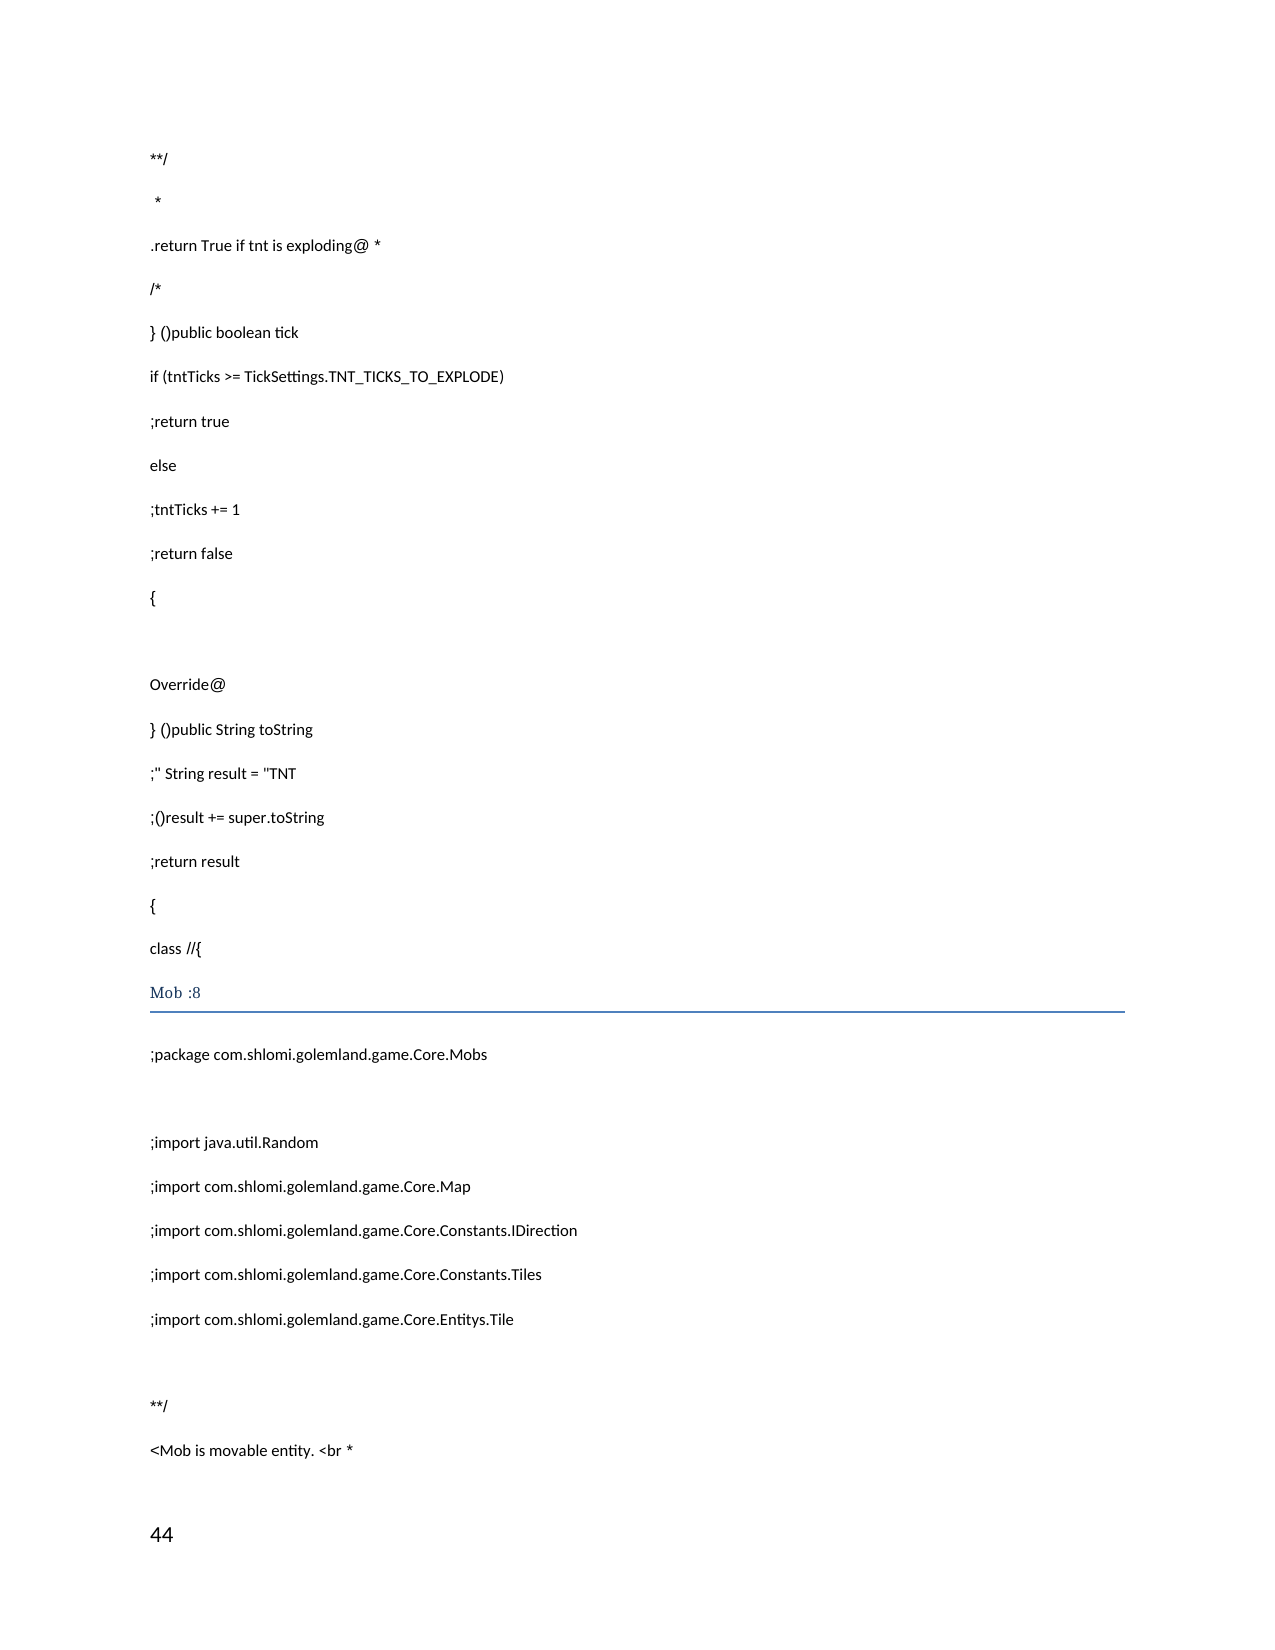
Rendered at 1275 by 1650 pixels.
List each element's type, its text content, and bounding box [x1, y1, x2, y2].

text public boolean tick() { [150, 323, 1125, 343]
text if (tntTicks >= TickSettings.TNT_TICKS_TO_EXPLODE) [150, 367, 1125, 387]
text return false; [150, 543, 1125, 564]
text /** [150, 1397, 1125, 1416]
text return result; [150, 851, 1125, 872]
text * @return True if tnt is exploding. [150, 236, 1125, 256]
text } [150, 895, 1125, 914]
text public String toString() { [150, 719, 1125, 739]
text */ [150, 280, 1125, 299]
text }// class [150, 938, 1125, 958]
text } [150, 588, 1125, 607]
text return true; [150, 411, 1125, 431]
text @Override [150, 674, 1125, 695]
text import com.shlomi.golemland.game.Core.Entitys.Tile; [150, 1309, 1125, 1329]
text * [150, 193, 1125, 212]
text else [150, 455, 1125, 475]
text tntTicks += 1; [150, 499, 1125, 519]
text * Mob is movable entity. <br> [150, 1440, 1125, 1460]
text String result = "TNT "; [150, 763, 1125, 783]
text import com.shlomi.golemland.game.Core.Constants.Tiles; [150, 1265, 1125, 1285]
text import java.util.Random; [150, 1132, 1125, 1152]
text import com.shlomi.golemland.game.Core.Map; [150, 1176, 1125, 1197]
title 8: Mob [150, 982, 1125, 1011]
text result += super.toString(); [150, 807, 1125, 827]
text /** [150, 150, 1125, 169]
text import com.shlomi.golemland.game.Core.Constants.IDirection; [150, 1221, 1125, 1241]
text package com.shlomi.golemland.game.Core.Mobs; [150, 1044, 1125, 1064]
